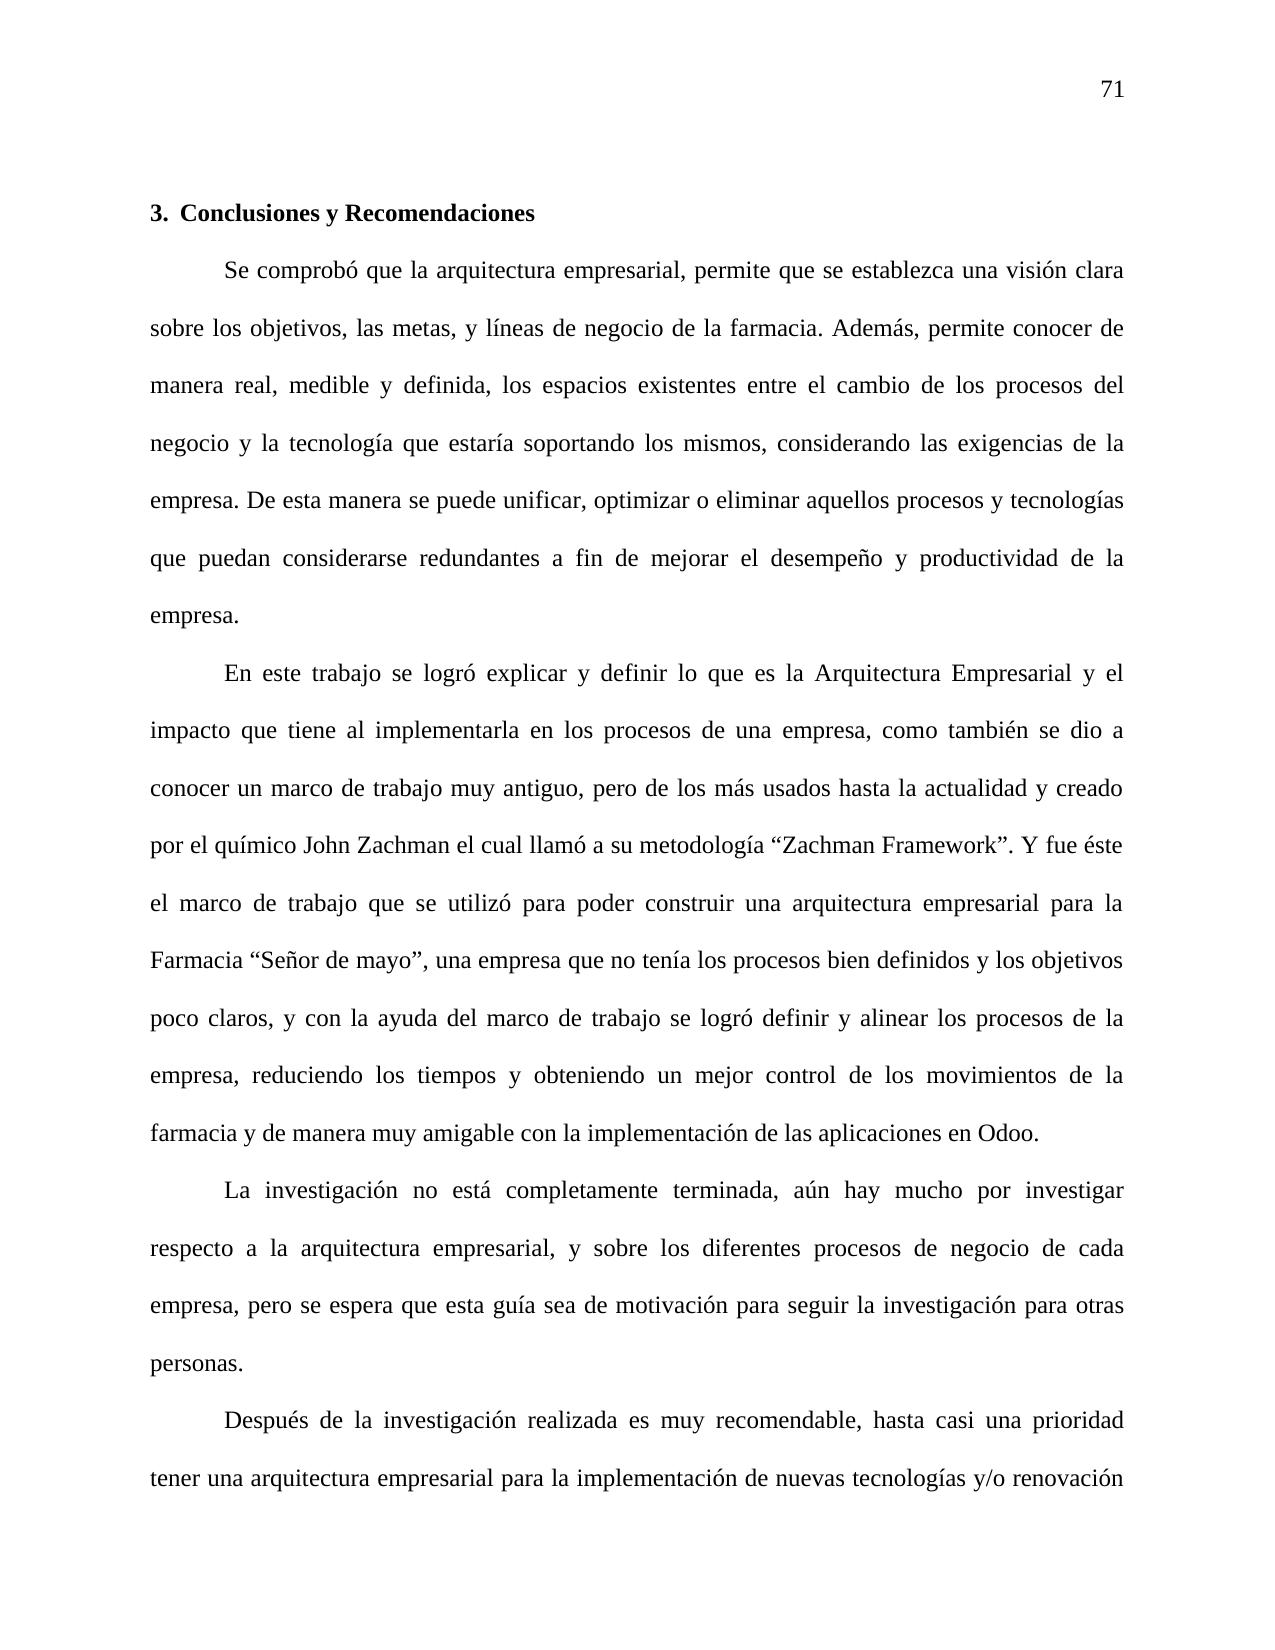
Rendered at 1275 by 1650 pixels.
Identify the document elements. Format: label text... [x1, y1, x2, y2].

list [150, 1406, 1125, 1492]
subtitle Conclusiones y Recomendaciones [150, 198, 1125, 227]
list Se comprobó que la arquitectura empresarial, permite que se establezca una visión clara sobre los objetivos, las metas, y líneas de negocio de la farmacia. Además, permite conocer de manera real, medible y definida, los espacios existentes entre el cambio de los procesos del negocio y la tecnología que estaría soportando los mismos, considerando las exigencias de la empresa. De esta manera se puede unificar, optimizar o eliminar aquellos procesos y tecnologías que puedan considerarse redundantes a fin de mejorar el desempeño y productividad de la empresa. [150, 256, 1125, 629]
list En este trabajo se logró explicar y definir lo que es la Arquitectura Empresarial y el impacto que tiene al implementarla en los procesos de una empresa, como también se dio a conocer un marco de trabajo muy antiguo, pero de los más usados hasta la actualidad y creado por el químico John Zachman el cual llamó a su metodología “Zachman Framework”. Y fue éste el marco de trabajo que se utilizó para poder construir una arquitectura empresarial para la Farmacia “Señor de mayo”, una empresa que no tenía los procesos bien definidos y los objetivos poco claros, y con la ayuda del marco de trabajo se logró definir y alinear los procesos de la empresa, reduciendo los tiempos y obteniendo un mejor control de los movimientos de la farmacia y de manera muy amigable con la implementación de las aplicaciones en Odoo. [150, 658, 1125, 1147]
list La investigación no está completamente terminada, aún hay mucho por investigar respecto a la arquitectura empresarial, y sobre los diferentes procesos de negocio de cada empresa, pero se espera que esta guía sea de motivación para seguir la investigación para otras personas. [150, 1176, 1125, 1377]
